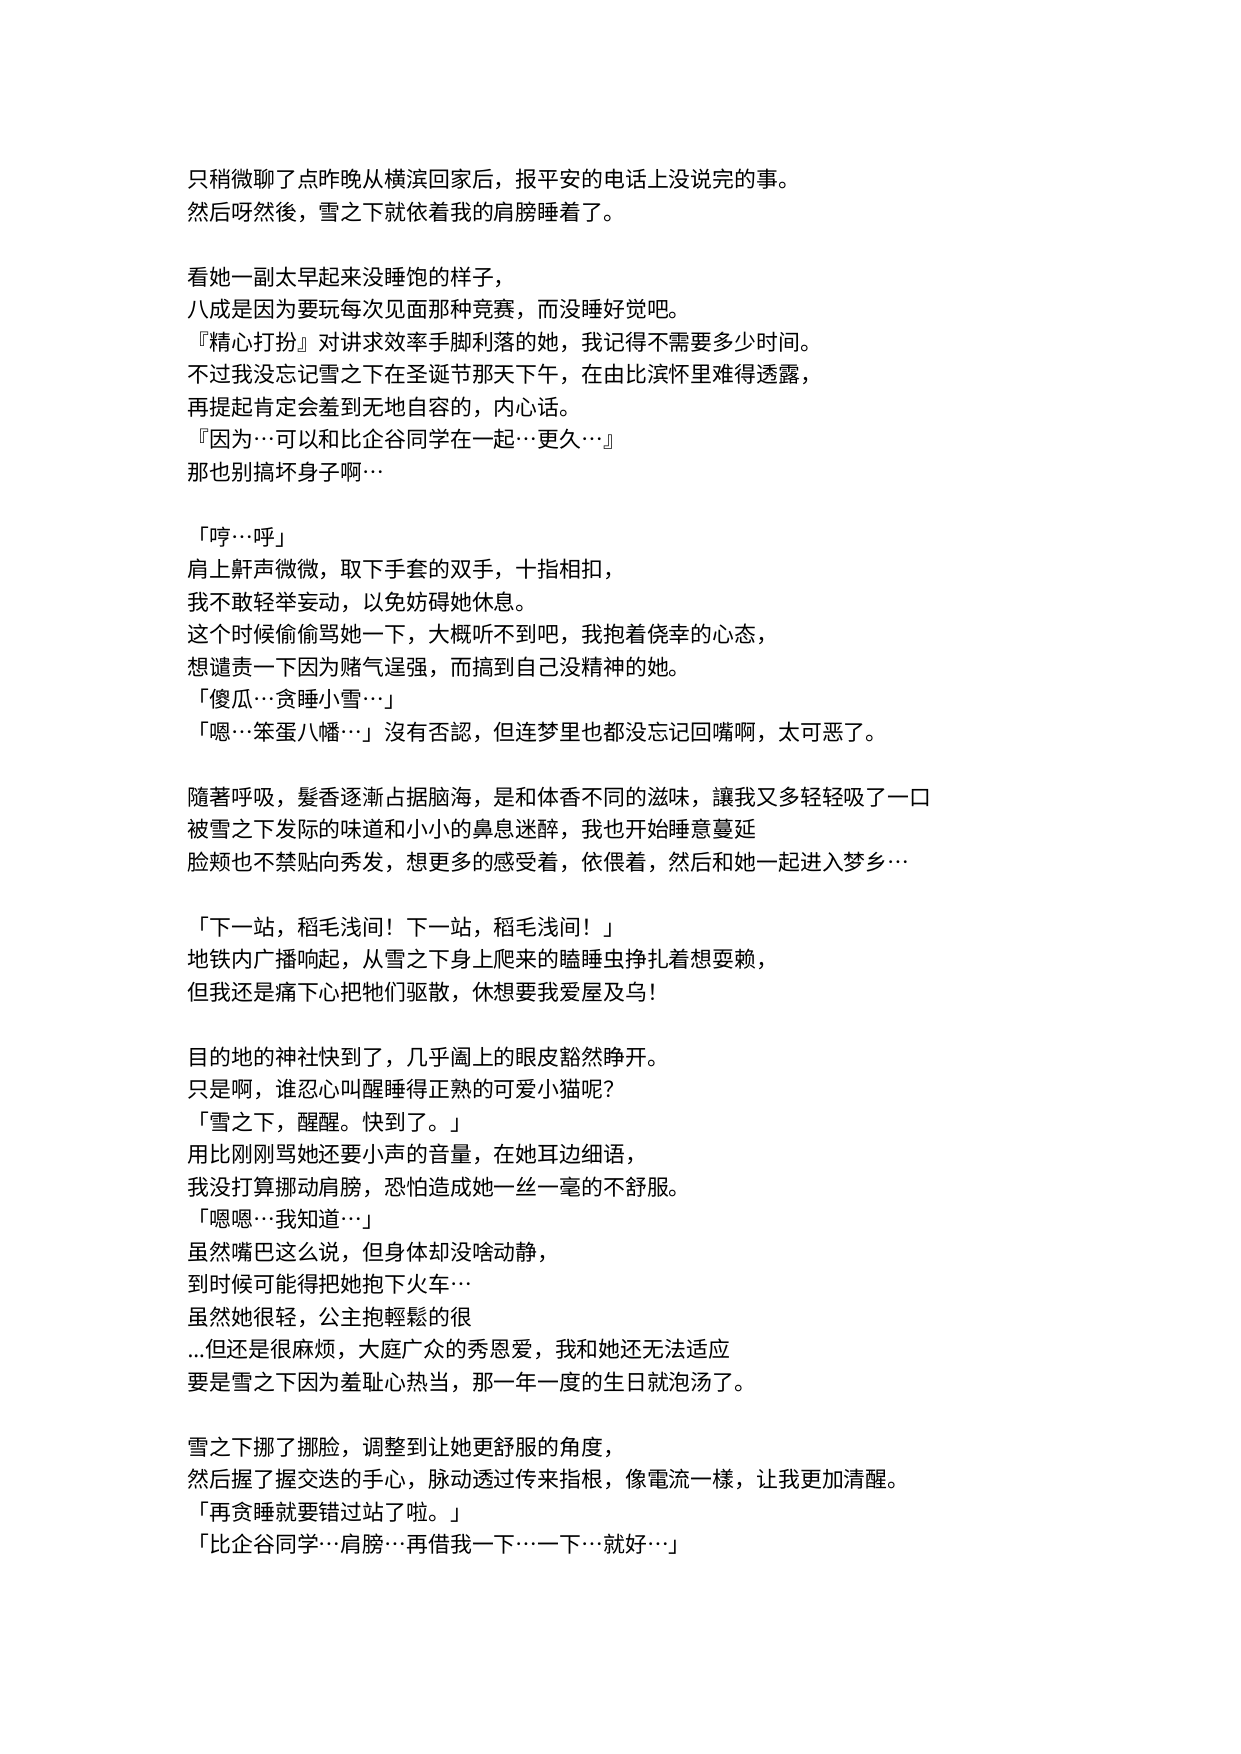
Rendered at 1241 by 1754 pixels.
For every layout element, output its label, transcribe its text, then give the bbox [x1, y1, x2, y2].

text …但还是很麻烦，大庭广众的秀恩爱，我和她还无法适应 [187, 1332, 1053, 1364]
text 「傻瓜⋯贪睡小雪⋯」 [187, 682, 1053, 714]
text 用比刚刚骂她还要小声的音量，在她耳边细语， [187, 1137, 1053, 1169]
text 但我还是痛下心把牠们驱散，休想要我爱屋及乌！ [187, 974, 1053, 1007]
text 目的地的神社快到了，几乎阖上的眼皮豁然睁开。 [187, 1039, 1053, 1072]
text 虽然她很轻，公主抱輕鬆的很 [187, 1299, 1053, 1332]
text 只是啊，谁忍心叫醒睡得正熟的可爱小猫呢？ [187, 1072, 1053, 1104]
text 「雪之下，醒醒。快到了。」 [187, 1104, 1053, 1137]
text 我没打算挪动肩膀，恐怕造成她一丝一毫的不舒服。 [187, 1169, 1053, 1202]
text 只稍微聊了点昨晚从横滨回家后，报平安的电话上没说完的事。 [187, 162, 1053, 194]
text 那也别搞坏身子啊… [187, 454, 1053, 487]
text 不过我没忘记雪之下在圣诞节那天下午，在由比滨怀里难得透露， [187, 357, 1053, 389]
text 「下一站，稻毛浅间！下一站，稻毛浅间！」 [187, 909, 1053, 942]
text 地铁内广播响起，从雪之下身上爬来的瞌睡虫挣扎着想耍赖， [187, 942, 1053, 974]
text 再提起肯定会羞到无地自容的，内心话。 [187, 389, 1053, 422]
text 「嗯⋯笨蛋八幡⋯」沒有否認，但连梦里也都没忘记回嘴啊，太可恶了。 [187, 714, 1053, 747]
text 脸颊也不禁贴向秀发，想更多的感受着，依偎着，然后和她一起进入梦乡… [187, 844, 1053, 877]
text 看她一副太早起来没睡饱的样子， [187, 259, 1053, 292]
text 「嗯嗯…我知道…」 [187, 1202, 1053, 1234]
text 想谴责一下因为赌气逞强，而搞到自己没精神的她。 [187, 649, 1053, 682]
text 八成是因为要玩每次见面那种竞赛，而没睡好觉吧。 [187, 292, 1053, 324]
text 「哼⋯呼」 [187, 519, 1053, 552]
text 『精心打扮』对讲求效率手脚利落的她，我记得不需要多少时间。 [187, 324, 1053, 357]
text 『因为…可以和比企谷同学在一起…更久…』 [187, 422, 1053, 454]
text 肩上鼾声微微，取下手套的双手，十指相扣， [187, 552, 1053, 584]
text 「比企谷同学…肩膀…再借我一下…一下…就好…」 [187, 1527, 1053, 1559]
text 到时候可能得把她抱下火车… [187, 1267, 1053, 1299]
text 被雪之下发际的味道和小小的鼻息迷醉，我也开始睡意蔓延 [187, 812, 1053, 844]
text 要是雪之下因为羞耻心热当，那一年一度的生日就泡汤了。 [187, 1364, 1053, 1397]
text 「再贪睡就要错过站了啦。」 [187, 1494, 1053, 1527]
text 然后呀然後，雪之下就依着我的肩膀睡着了。 [187, 194, 1053, 227]
text 我不敢轻举妄动，以免妨碍她休息。 [187, 584, 1053, 617]
text 虽然嘴巴这么说，但身体却没啥动静， [187, 1234, 1053, 1267]
text 隨著呼吸，髮香逐漸占据脑海，是和体香不同的滋味，讓我又多轻轻吸了一口 [187, 779, 1053, 812]
text 这个时候偷偷骂她一下，大概听不到吧，我抱着侥幸的心态， [187, 617, 1053, 649]
text 然后握了握交迭的手心，脉动透过传来指根，像電流一樣，让我更加清醒。 [187, 1462, 1053, 1494]
text 雪之下挪了挪脸，调整到让她更舒服的角度， [187, 1429, 1053, 1462]
